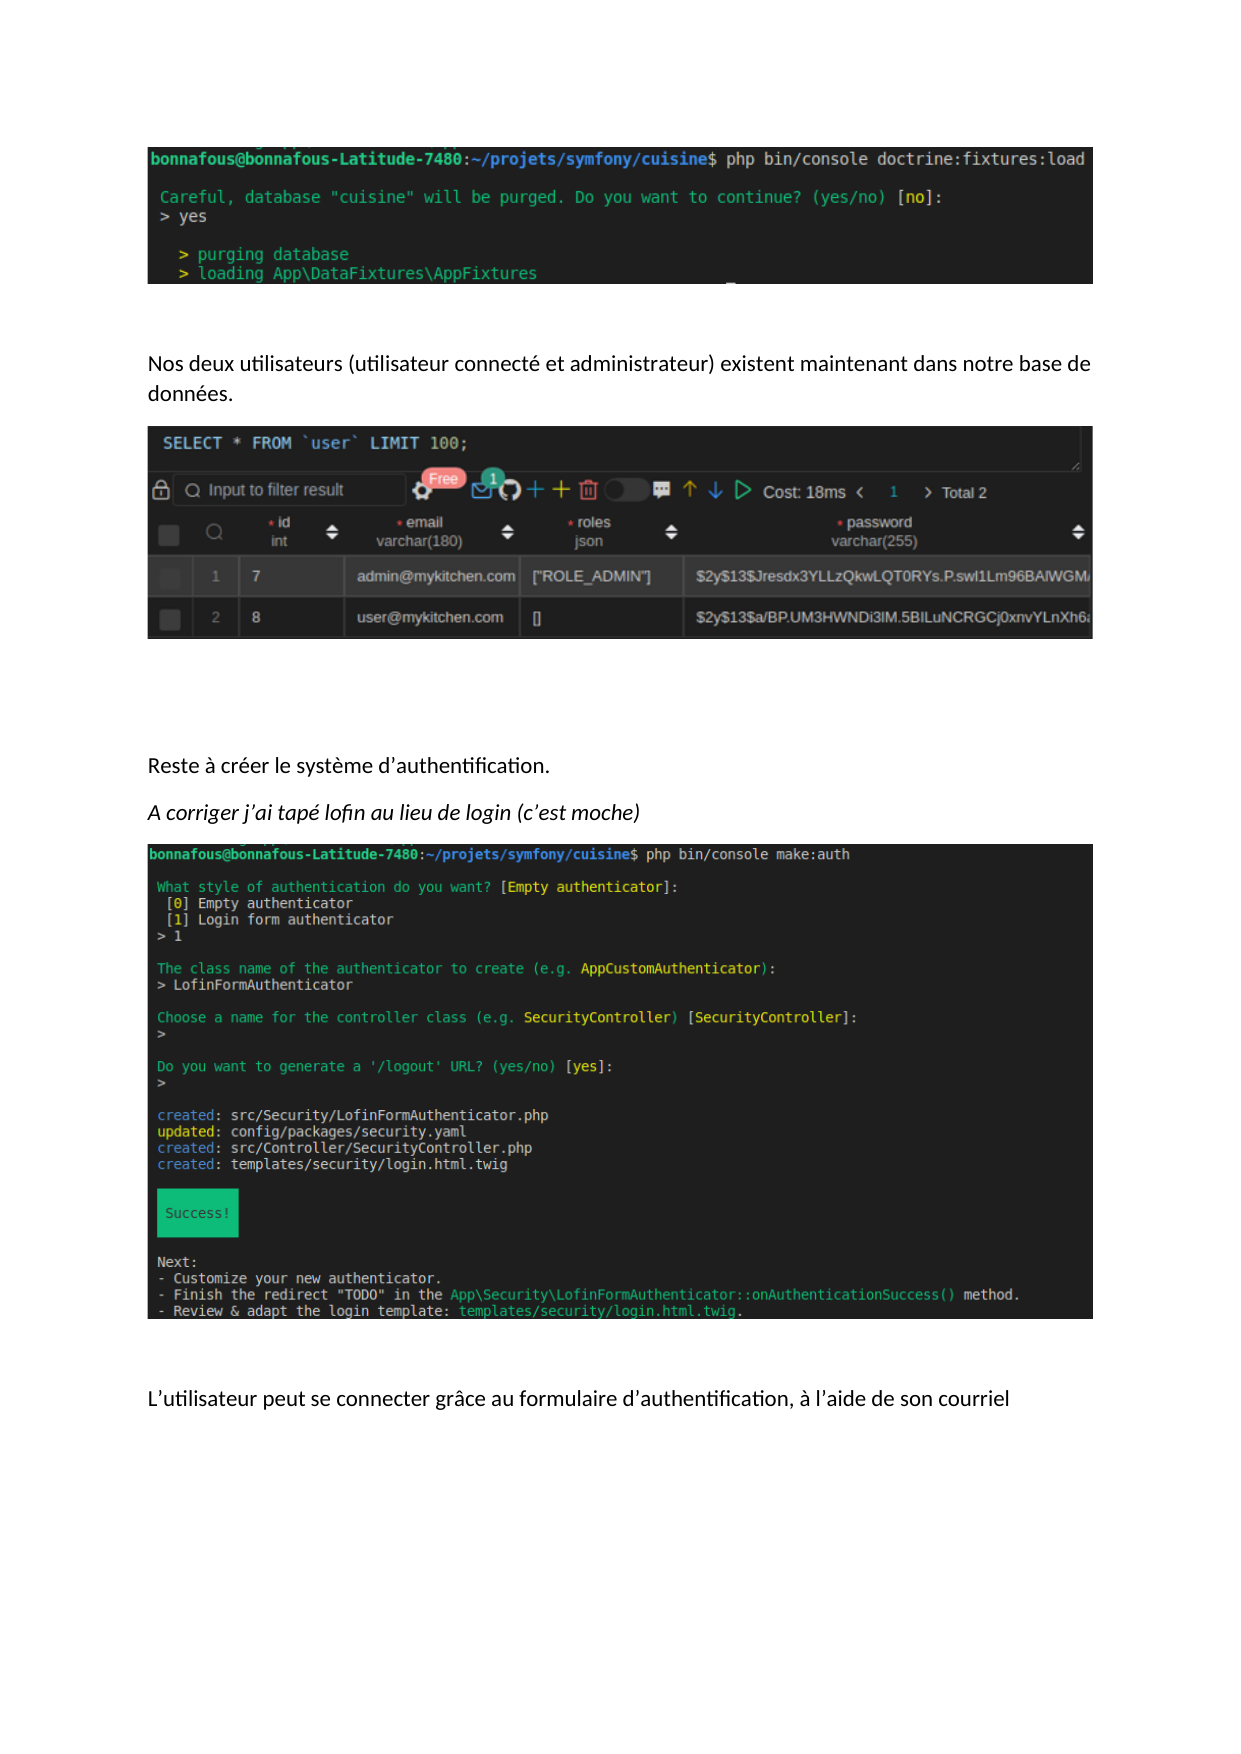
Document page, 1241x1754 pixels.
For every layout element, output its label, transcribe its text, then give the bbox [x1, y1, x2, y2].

text A corriger j’ai tapé lofin au lieu de login (c’est moche) [148, 798, 1093, 826]
picture [147, 844, 1093, 1319]
picture [147, 426, 1093, 639]
text Nos deux utilisateurs (utilisateur connecté et administrateur) existent maintenant dans notre base de données. [148, 349, 1093, 407]
text L’utilisateur peut se connecter grâce au formulaire d’authentification, à l’aide de son courriel [148, 1384, 1093, 1412]
text Reste à créer le système d’authentification. [148, 751, 1093, 779]
picture [147, 147, 1093, 284]
